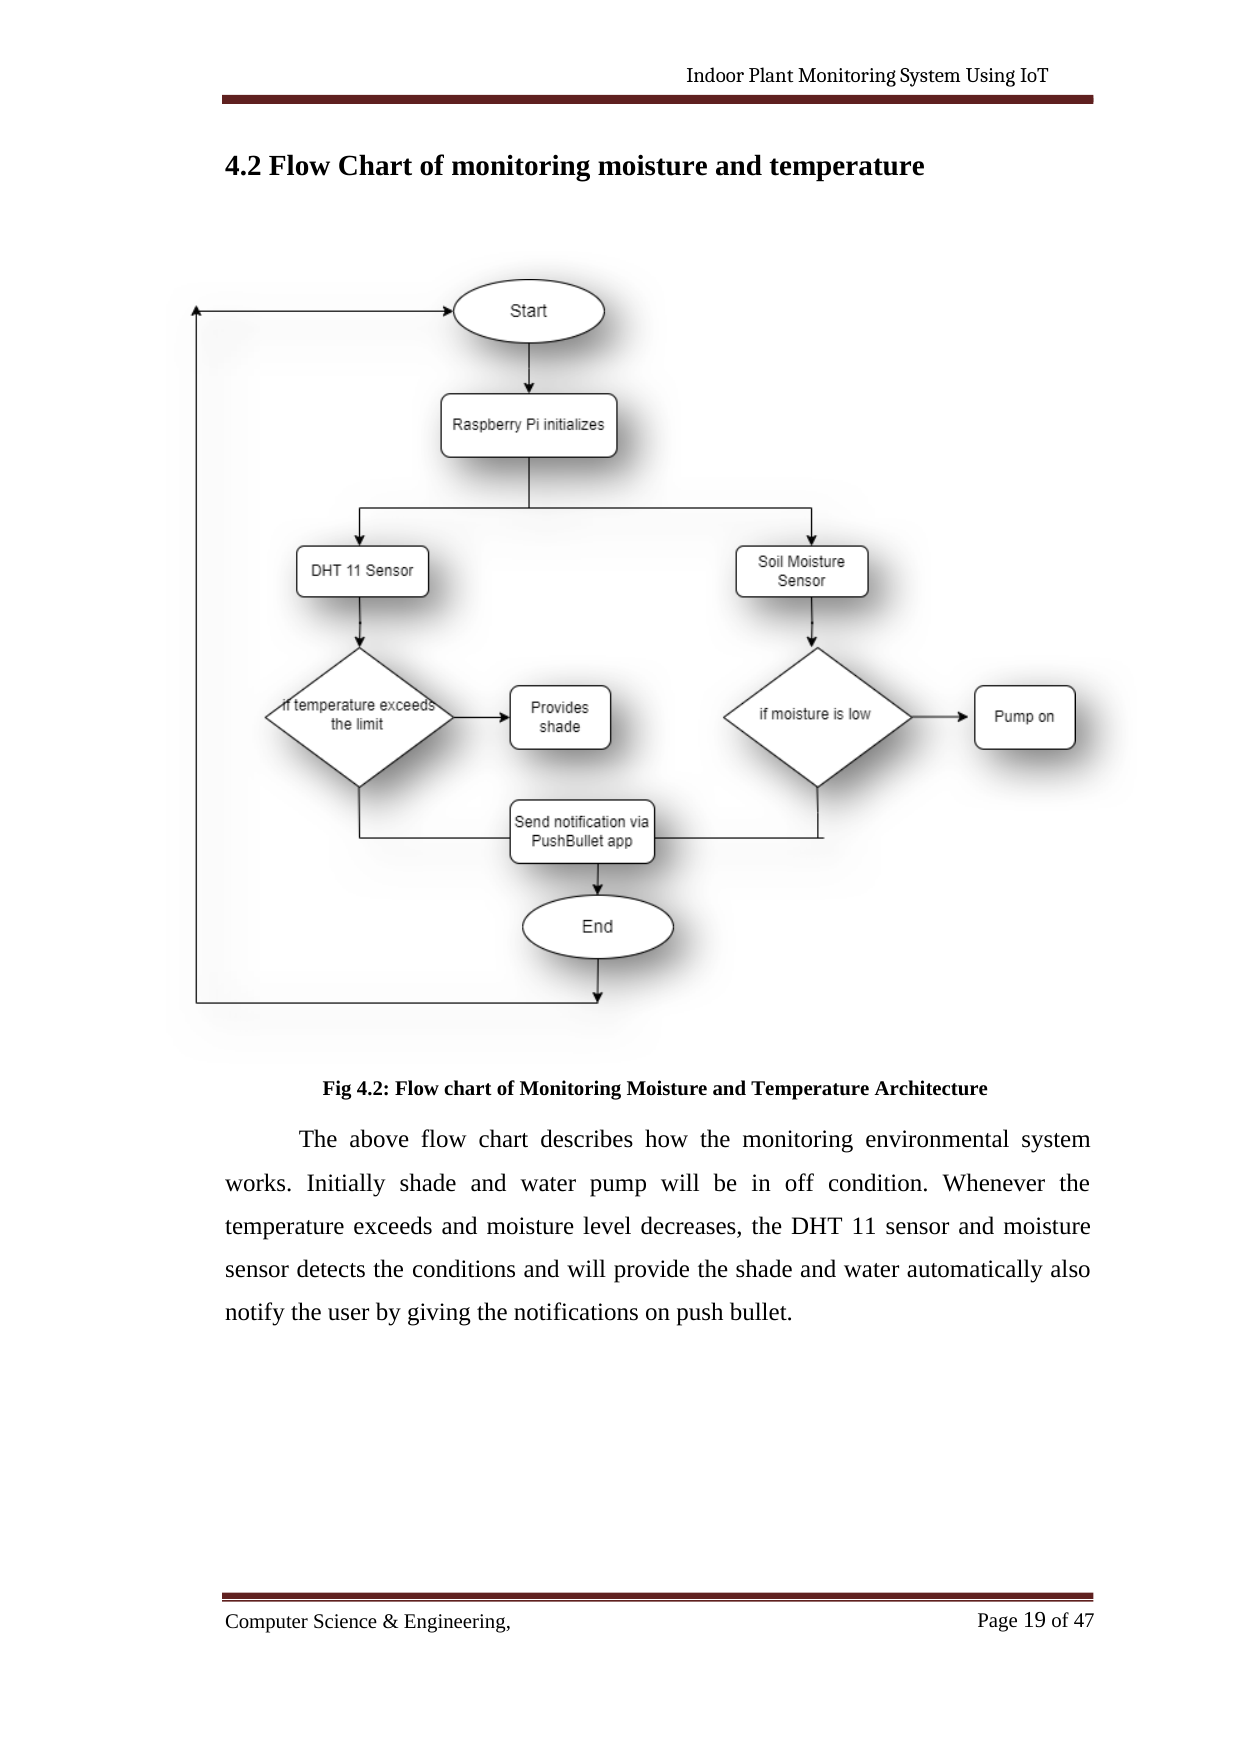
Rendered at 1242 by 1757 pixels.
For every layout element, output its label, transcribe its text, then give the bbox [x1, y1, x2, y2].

picture [187, 279, 1076, 1014]
text Fig 4.2: Flow chart of Monitoring Moisture and Temperature Architecture [175, 1076, 1135, 1100]
text The above flow chart describes how the monitoring environmental system works. Initially shade and water pump will be in off condition. Whenever the temperature exceeds and moisture level decreases, the DHT 11 sensor and moisture sensor detects the conditions and will provide the shade and water automatically also notify the user by giving the notifications on push bullet. [225, 1124, 1092, 1326]
subtitle Flow Chart of monitoring moisture and temperature [225, 148, 1135, 182]
